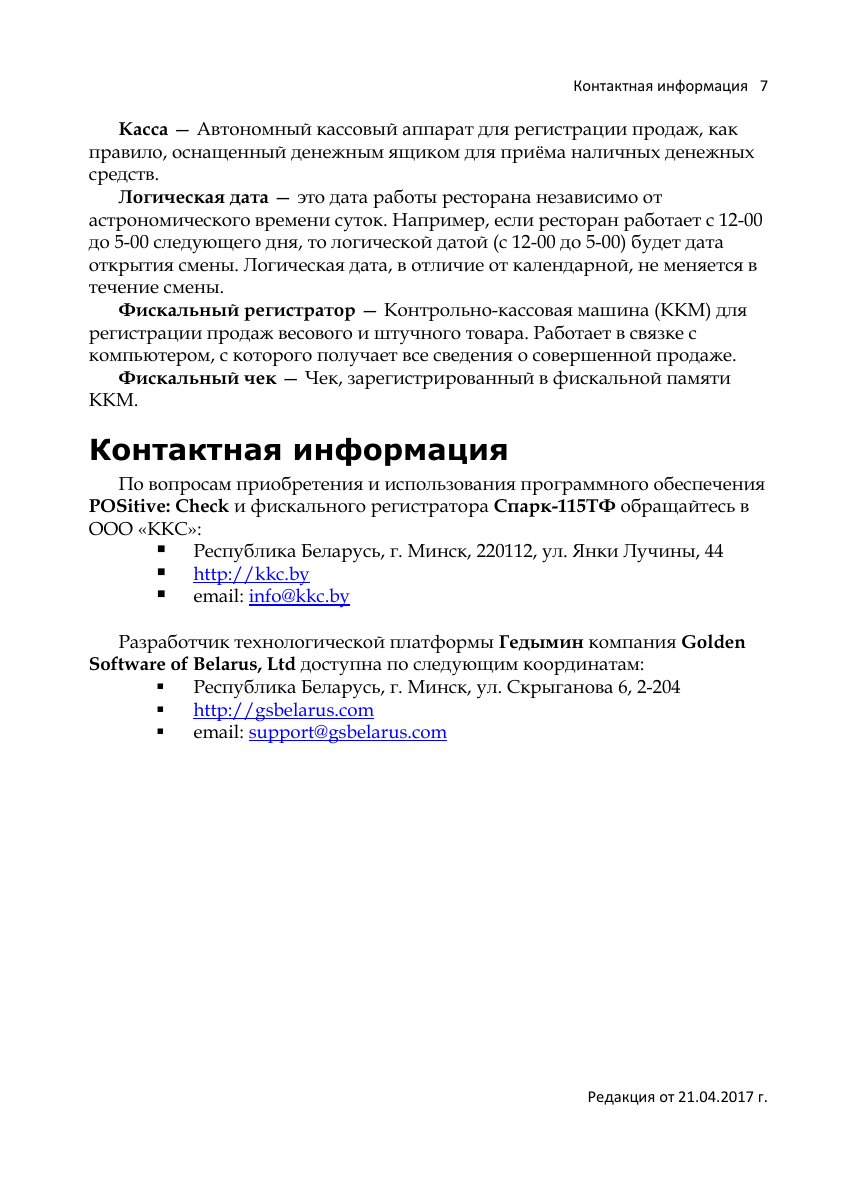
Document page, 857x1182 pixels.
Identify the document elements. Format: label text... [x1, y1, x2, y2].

text Республика Беларусь, г. Минск, ул. Скрыганова 6, 2-204 [156, 676, 768, 699]
subtitle Контактная информация [89, 431, 768, 466]
text email: info@kkc.by [156, 586, 768, 608]
text Касса — Автономный кассовый аппарат для регистрации продаж, как правило, оснащенный денежным ящиком для приёма наличных денежных средств. [89, 118, 768, 186]
text Фискальный регистратор — Контрольно-кассовая машина (ККМ) для регистрации продаж весового и штучного товара. Работает в связке с компьютером, с которого получает все сведения о совершенной продаже. [89, 299, 768, 367]
text http://gsbelarus.com [156, 699, 768, 721]
text По вопросам приобретения и использования программного обеспечения POSitive: Check и фискального регистратора Спарк-115ТФ обращайтесь в ООО «ККС»: [89, 473, 768, 540]
text Разработчик технологической платформы Гедымин компания Golden Software of Belarus, Ltd доступна по следующим координатам: [89, 631, 768, 676]
text email: support@gsbelarus.com [156, 721, 768, 744]
text Фискальный чек — Чек, зарегистрированный в фискальной памяти ККМ. [89, 367, 768, 412]
text Республика Беларусь, г. Минск, 220112, ул. Янки Лучины, 44 [156, 540, 768, 563]
text Логическая дата — это дата работы ресторана независимо от астрономического времени суток. Например, если ресторан работает с 12-00 до 5-00 следующего дня, то логической датой (с 12-00 до 5-00) будет дата открытия смены. Логическая дата, в отличие от календарной, не меняется в течение смены. [89, 186, 768, 299]
text http://kkc.by [156, 563, 768, 586]
